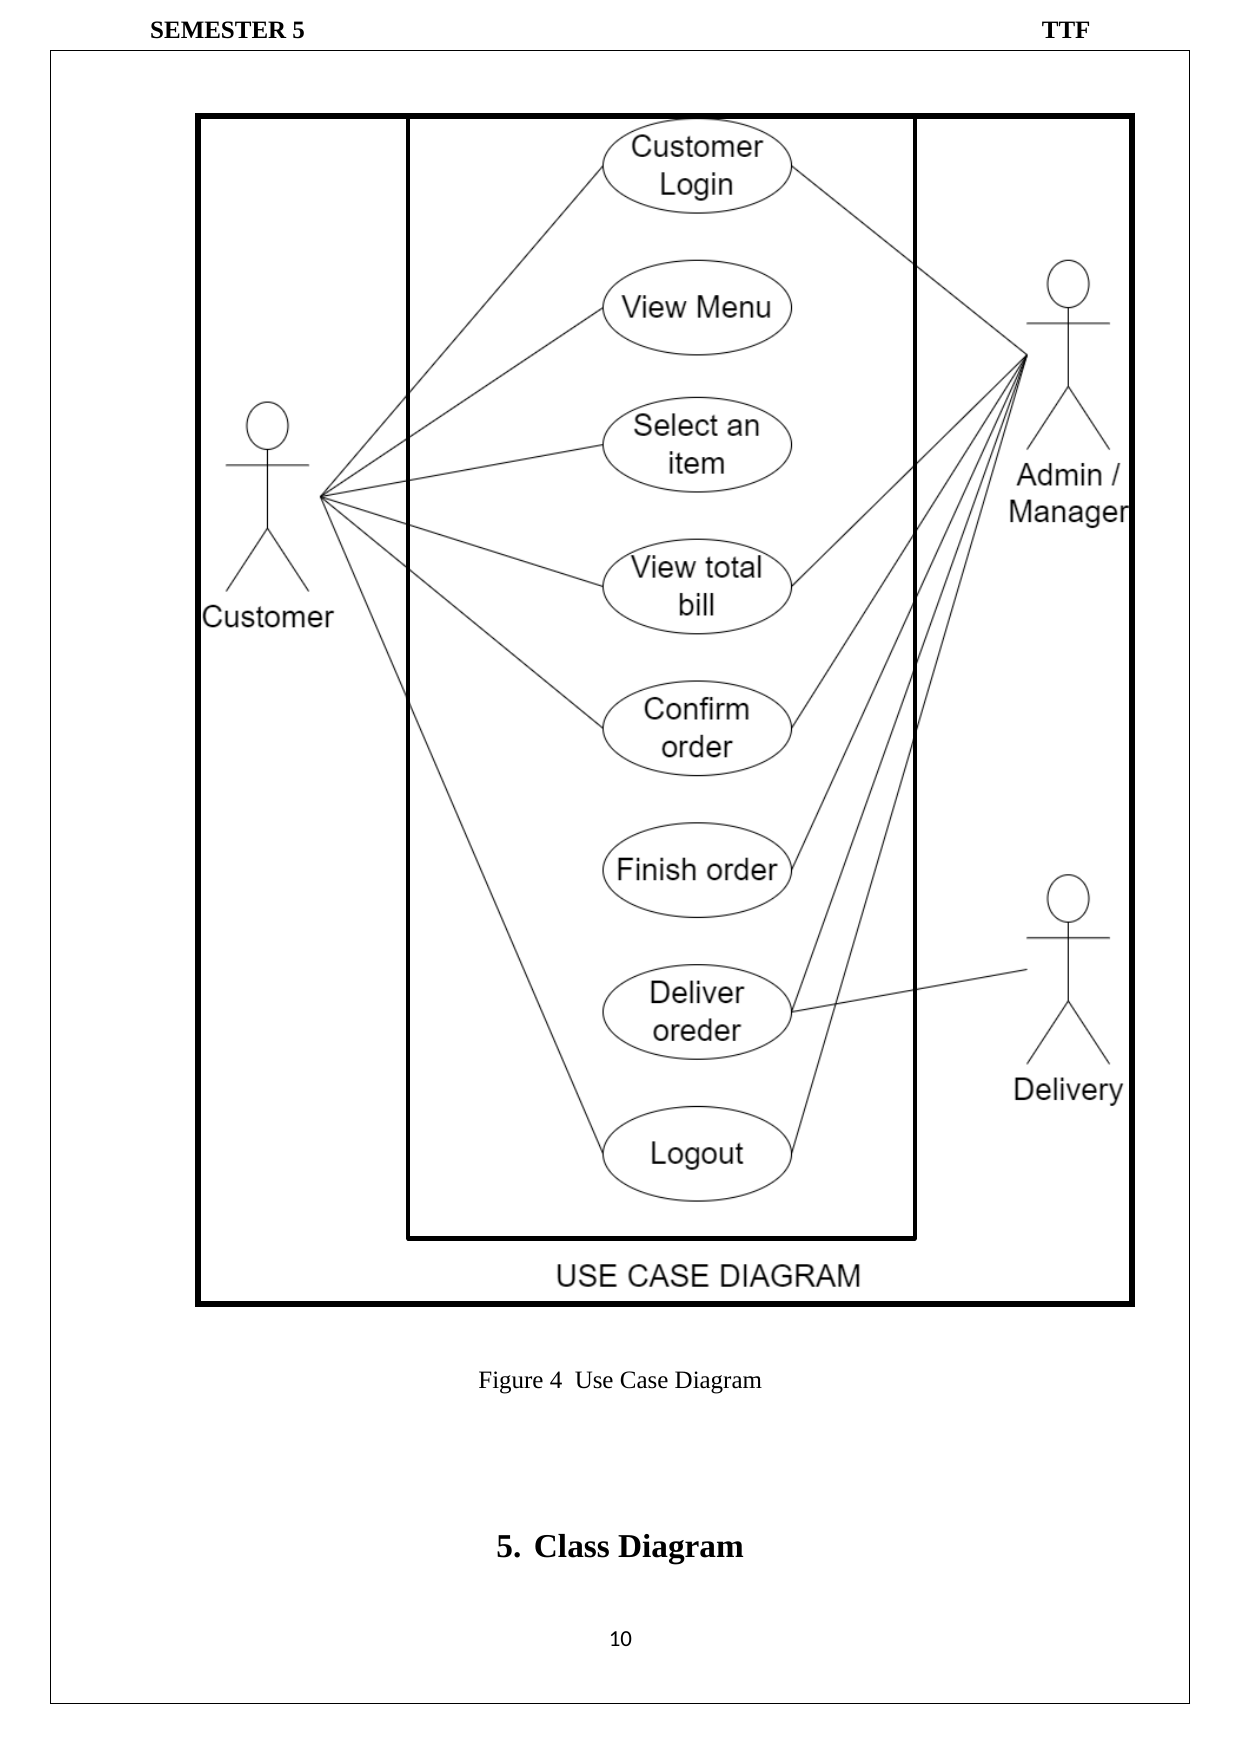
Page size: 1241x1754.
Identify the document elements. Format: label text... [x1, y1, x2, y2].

picture [201, 119, 1129, 1301]
picture [410, 119, 913, 1236]
list Class Diagram [150, 1526, 1090, 1565]
text Figure 4 Use Case Diagram [150, 1365, 1090, 1394]
